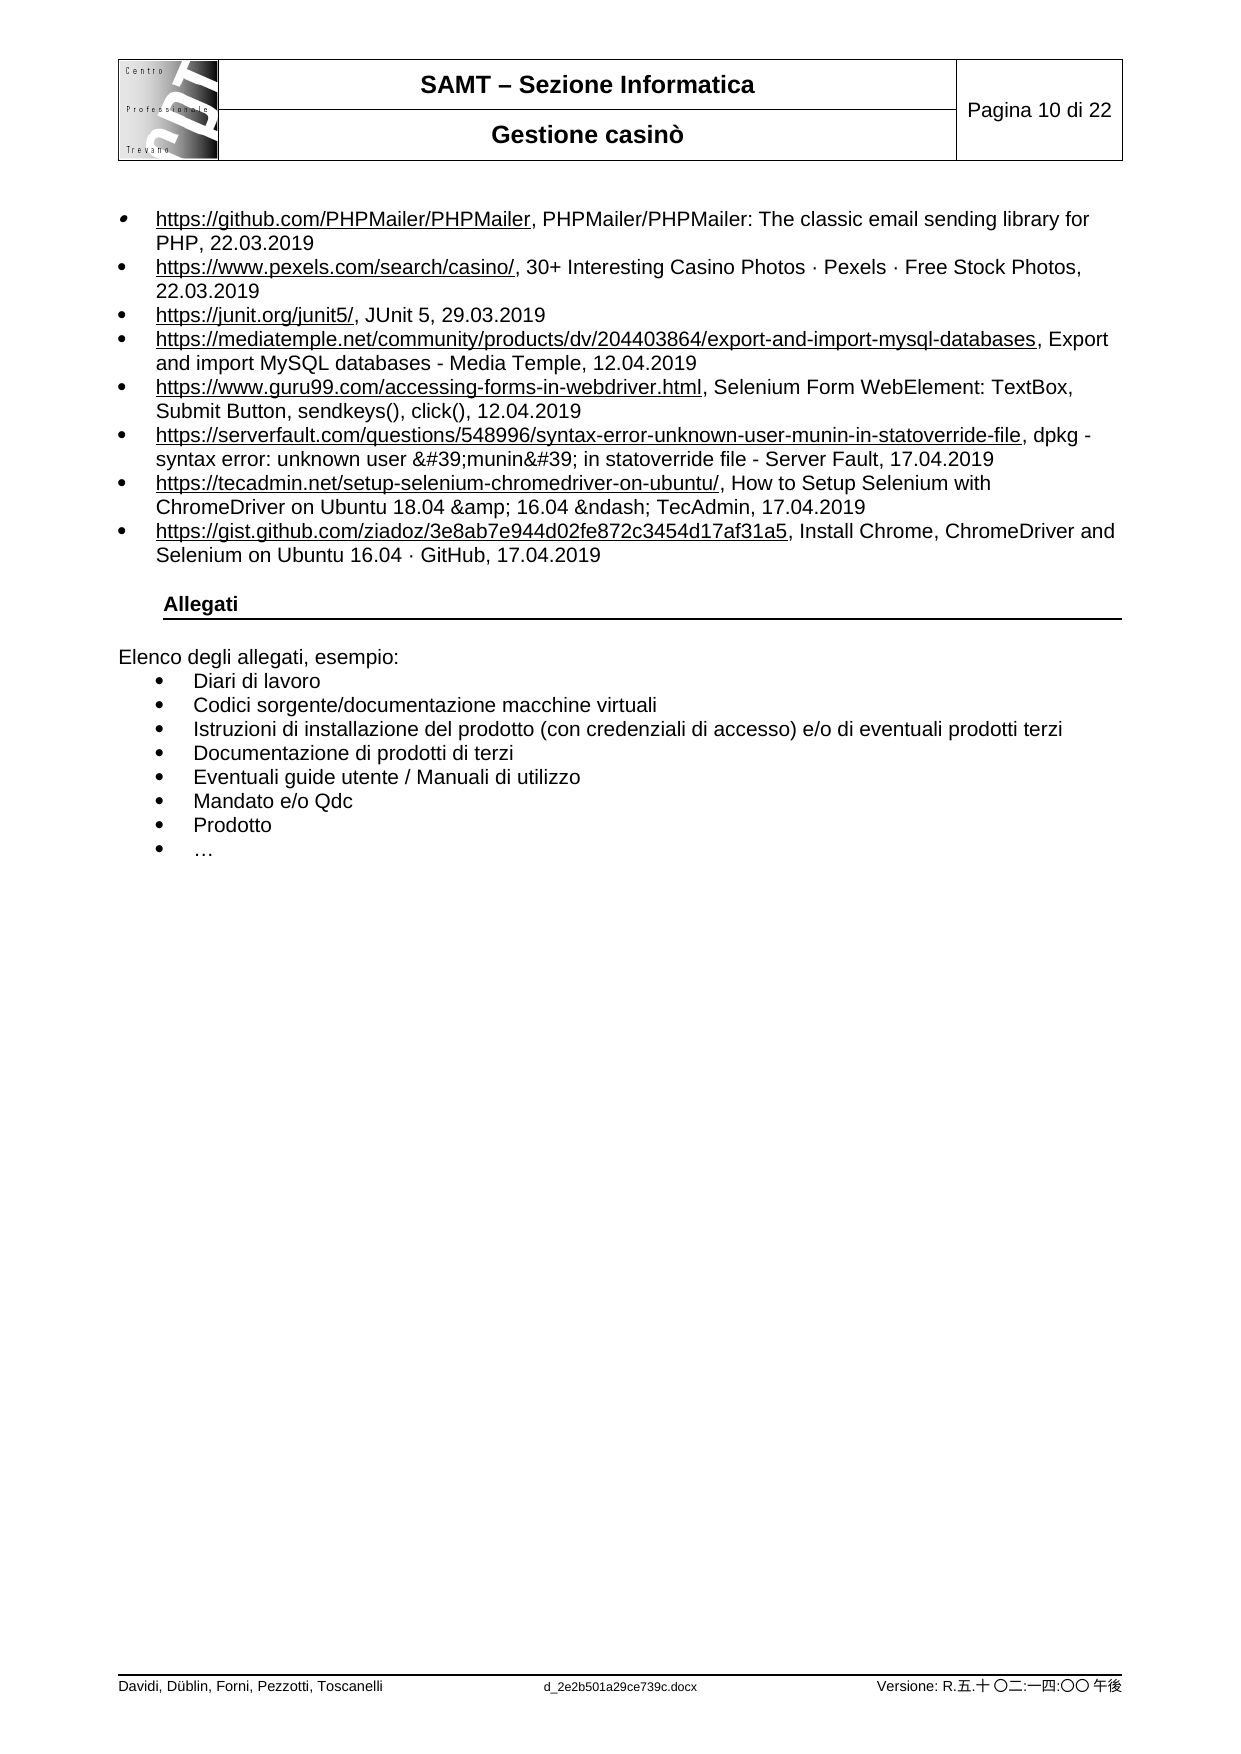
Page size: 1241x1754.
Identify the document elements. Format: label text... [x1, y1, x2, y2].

list Prodotto [156, 813, 1122, 837]
list Eventuali guide utente / Manuali di utilizzo [156, 765, 1122, 789]
list Mandato e/o Qdc [156, 789, 1122, 813]
list https://www.guru99.com/accessing-forms-in-webdriver.html, Selenium Form WebElement: TextBox, Submit Button, sendkeys(), click(), 12.04.2019 [118, 375, 1122, 423]
list Diari di lavoro [156, 668, 1122, 693]
list https://gist.github.com/ziadoz/3e8ab7e944d02fe872c3454d17af31a5, Install Chrome, ChromeDriver and Selenium on Ubuntu 16.04 · GitHub, 17.04.2019 [118, 519, 1122, 567]
list Istruzioni di installazione del prodotto (con credenziali di accesso) e/o di eventuali prodotti terzi [156, 717, 1122, 741]
list Codici sorgente/documentazione macchine virtuali [156, 693, 1122, 717]
list https://github.com/PHPMailer/PHPMailer, PHPMailer/PHPMailer: The classic email sending library for PHP, 22.03.2019 [118, 207, 1122, 255]
subtitle Allegati [163, 592, 1122, 618]
list https://serverfault.com/questions/548996/syntax-error-unknown-user-munin-in-statoverride-file, dpkg - syntax error: unknown user &#39;munin&#39; in statoverride file - Server Fault, 17.04.2019 [118, 423, 1122, 471]
picture [118, 60, 218, 159]
list Documentazione di prodotti di terzi [156, 741, 1122, 765]
list https://tecadmin.net/setup-selenium-chromedriver-on-ubuntu/, How to Setup Selenium with ChromeDriver on Ubuntu 18.04 &amp; 16.04 &ndash; TecAdmin, 17.04.2019 [118, 471, 1122, 519]
list … [156, 837, 1122, 861]
text Elenco degli allegati, esempio: [118, 644, 1122, 668]
list https://www.pexels.com/search/casino/, 30+ Interesting Casino Photos · Pexels · Free Stock Photos, 22.03.2019 [118, 255, 1122, 303]
list https://junit.org/junit5/, JUnit 5, 29.03.2019 [118, 303, 1122, 327]
list https://mediatemple.net/community/products/dv/204403864/export-and-import-mysql-databases, Export and import MySQL databases - Media Temple, 12.04.2019 [118, 327, 1122, 375]
